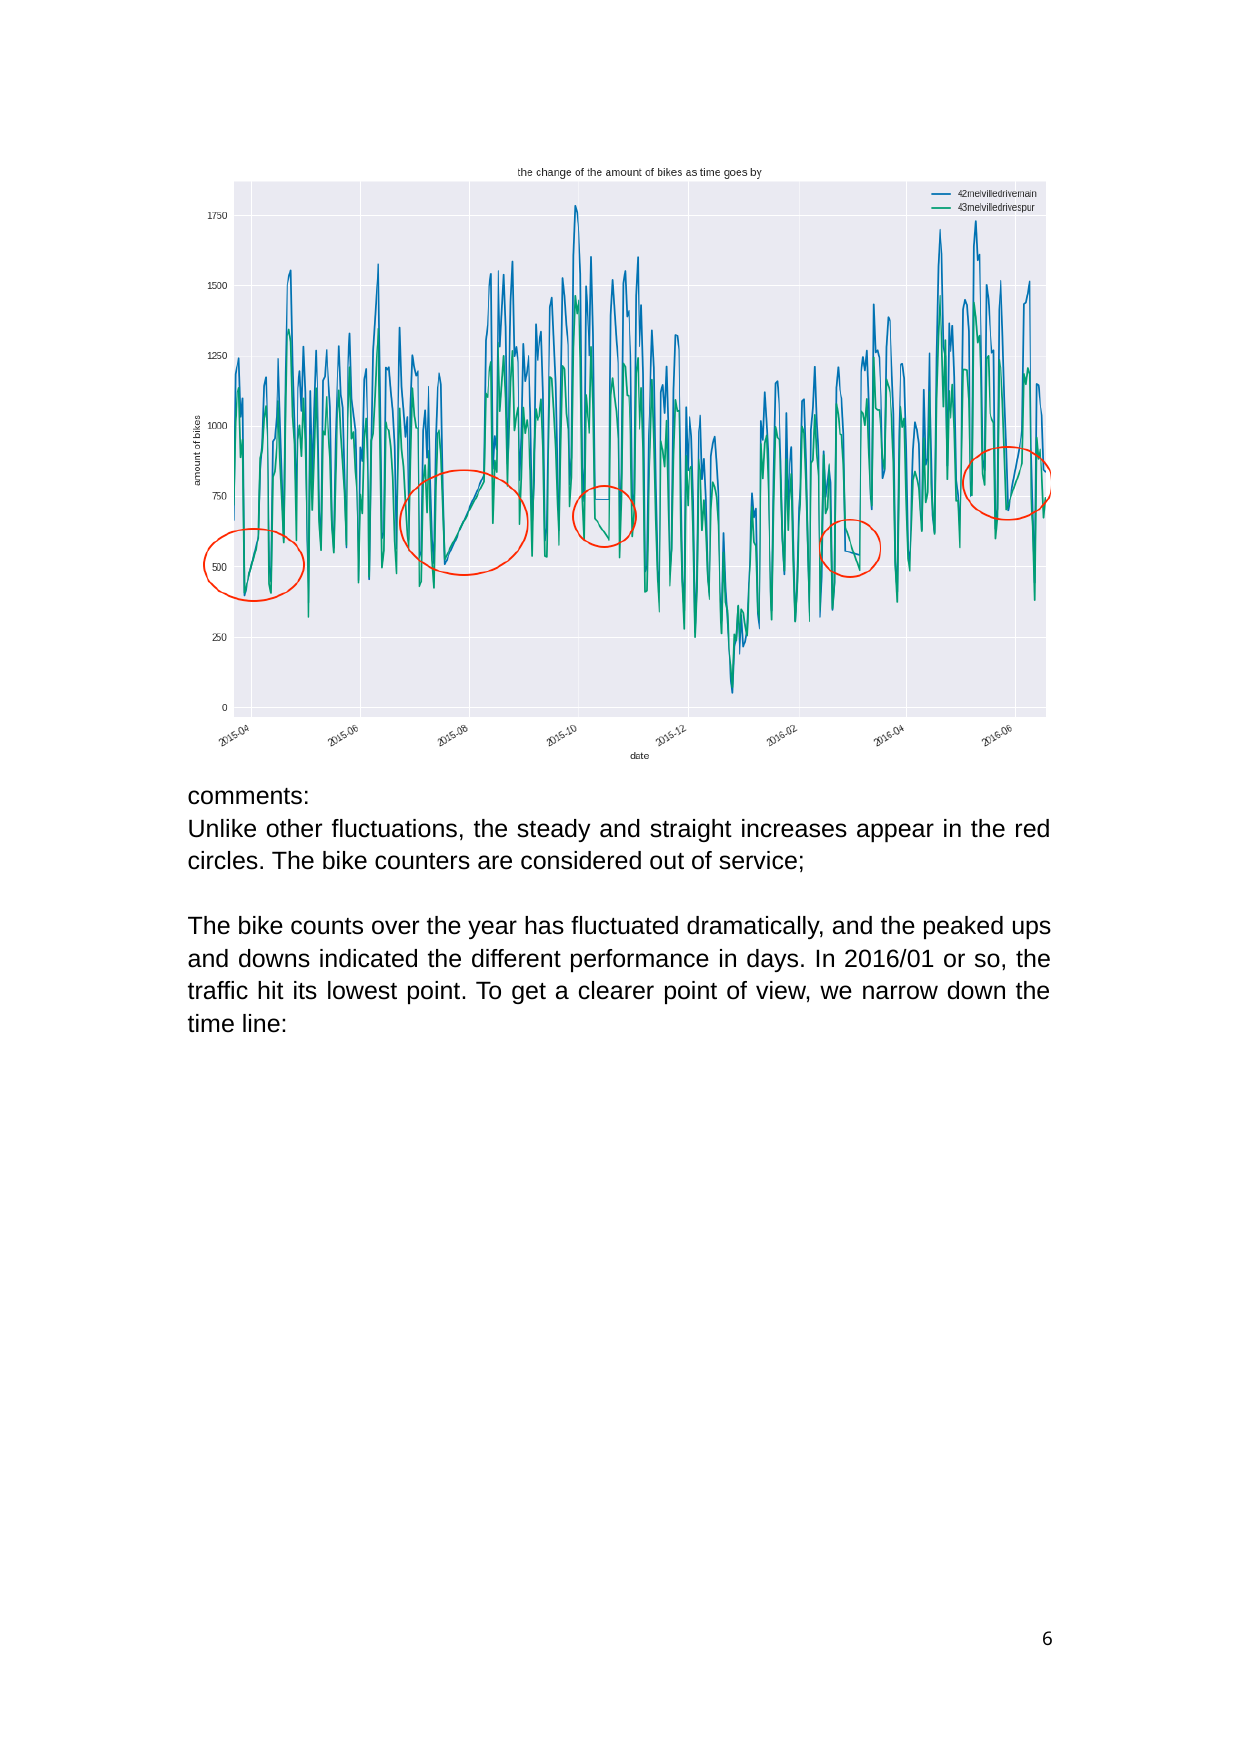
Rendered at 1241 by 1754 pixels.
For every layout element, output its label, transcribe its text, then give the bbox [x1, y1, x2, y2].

picture [187, 162, 1051, 767]
text Unlike other fluctuations, the steady and straight increases appear in the red circles. The bike counters are considered out of service; [187, 812, 1053, 877]
text The bike counts over the year has fluctuated dramatically, and the peaked ups and downs indicated the different performance in days. In 2016/01 or so, the traffic hit its lowest point. To get a clearer point of view, we narrow down the time line: [187, 909, 1053, 1039]
text comments: [187, 779, 1053, 812]
